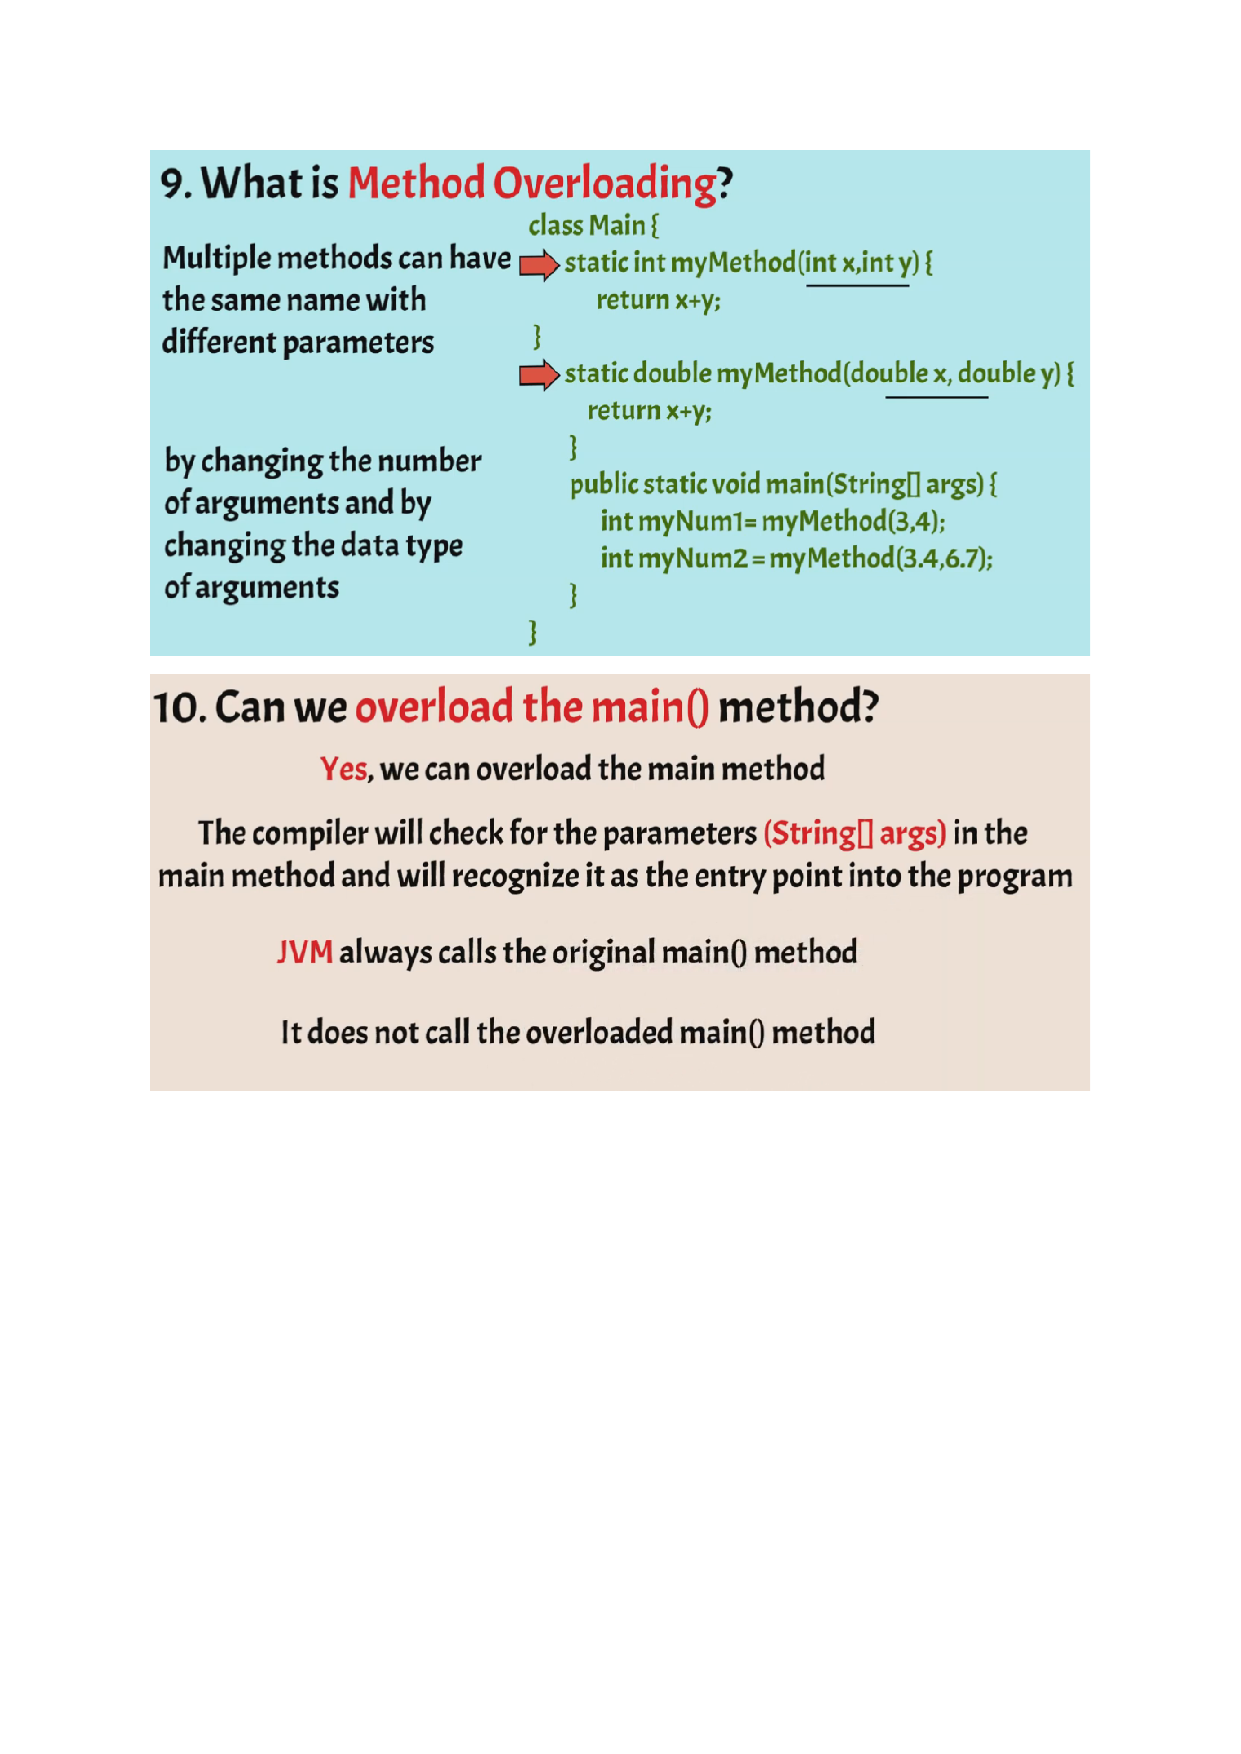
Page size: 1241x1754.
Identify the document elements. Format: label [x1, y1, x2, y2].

picture [150, 150, 1091, 656]
picture [150, 674, 1091, 1091]
